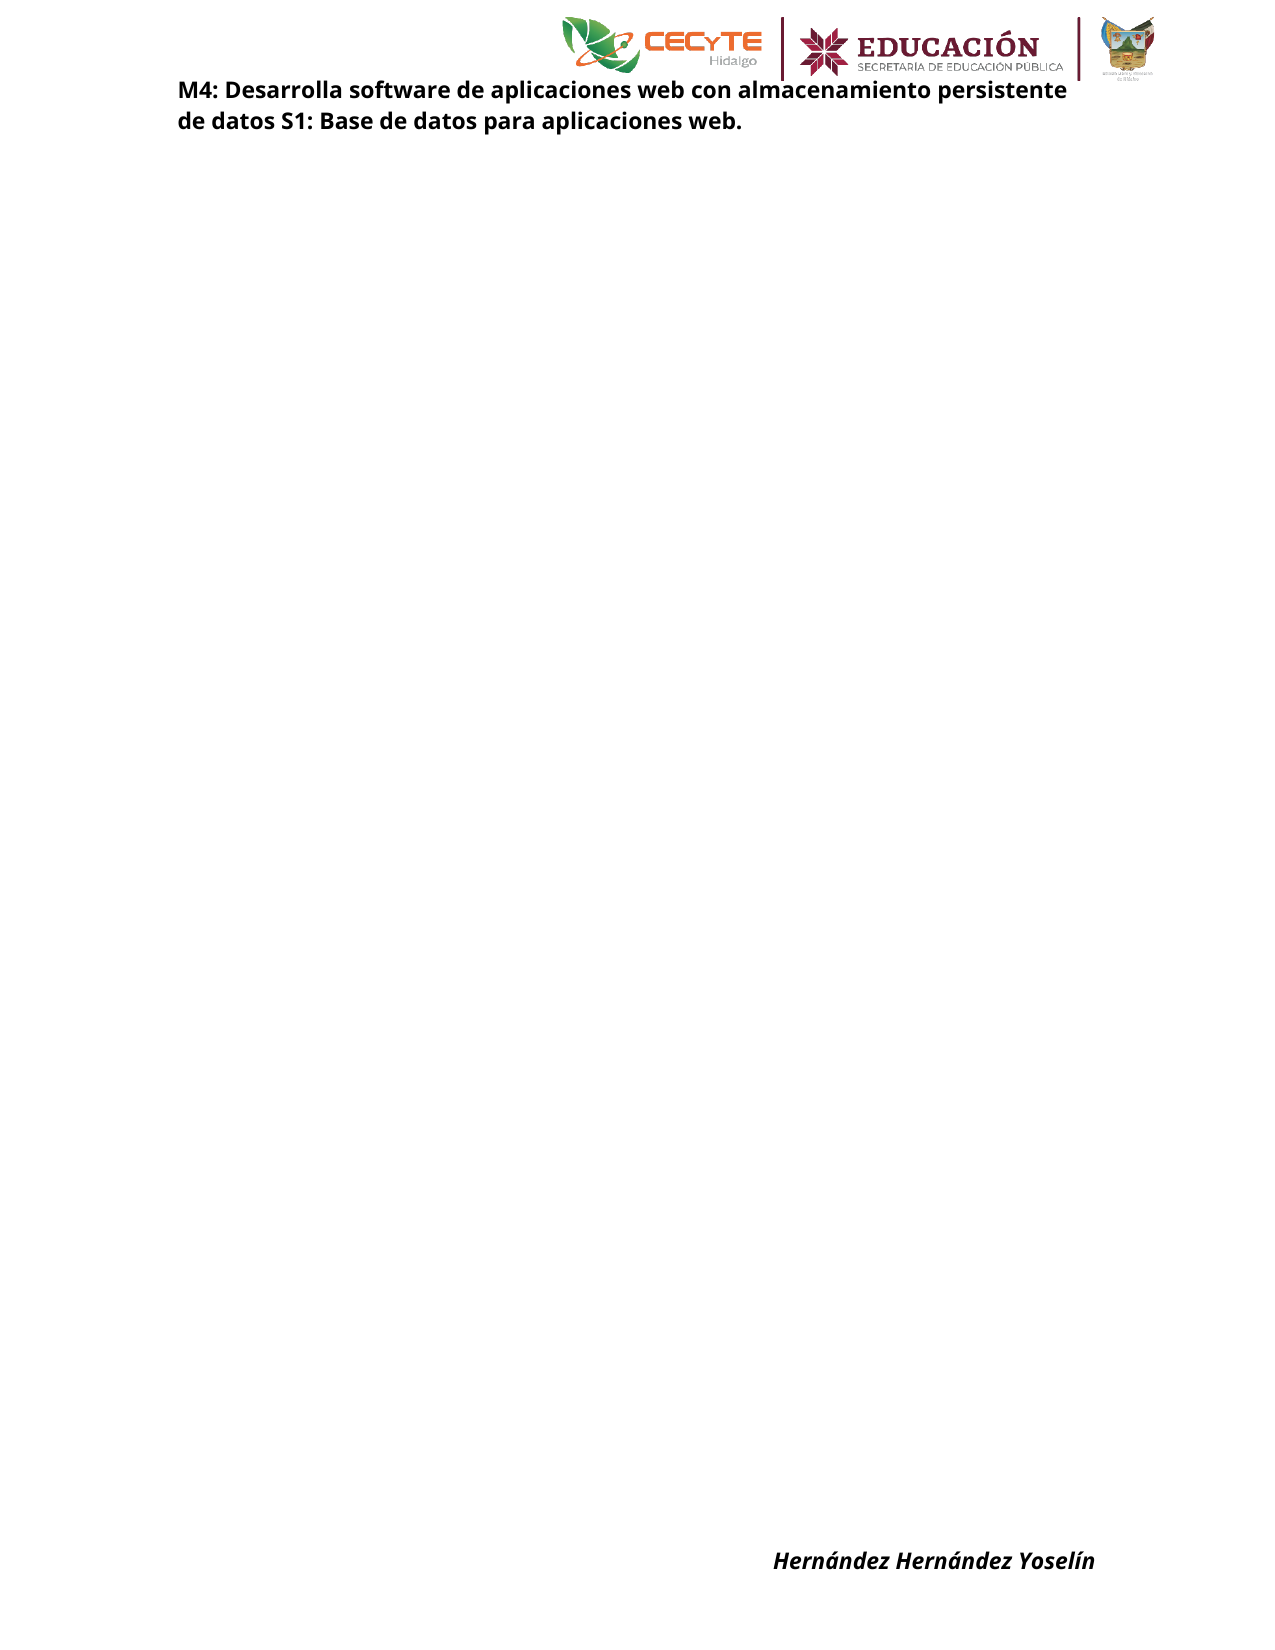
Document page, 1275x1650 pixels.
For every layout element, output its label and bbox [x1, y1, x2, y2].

picture [545, 0, 1177, 93]
